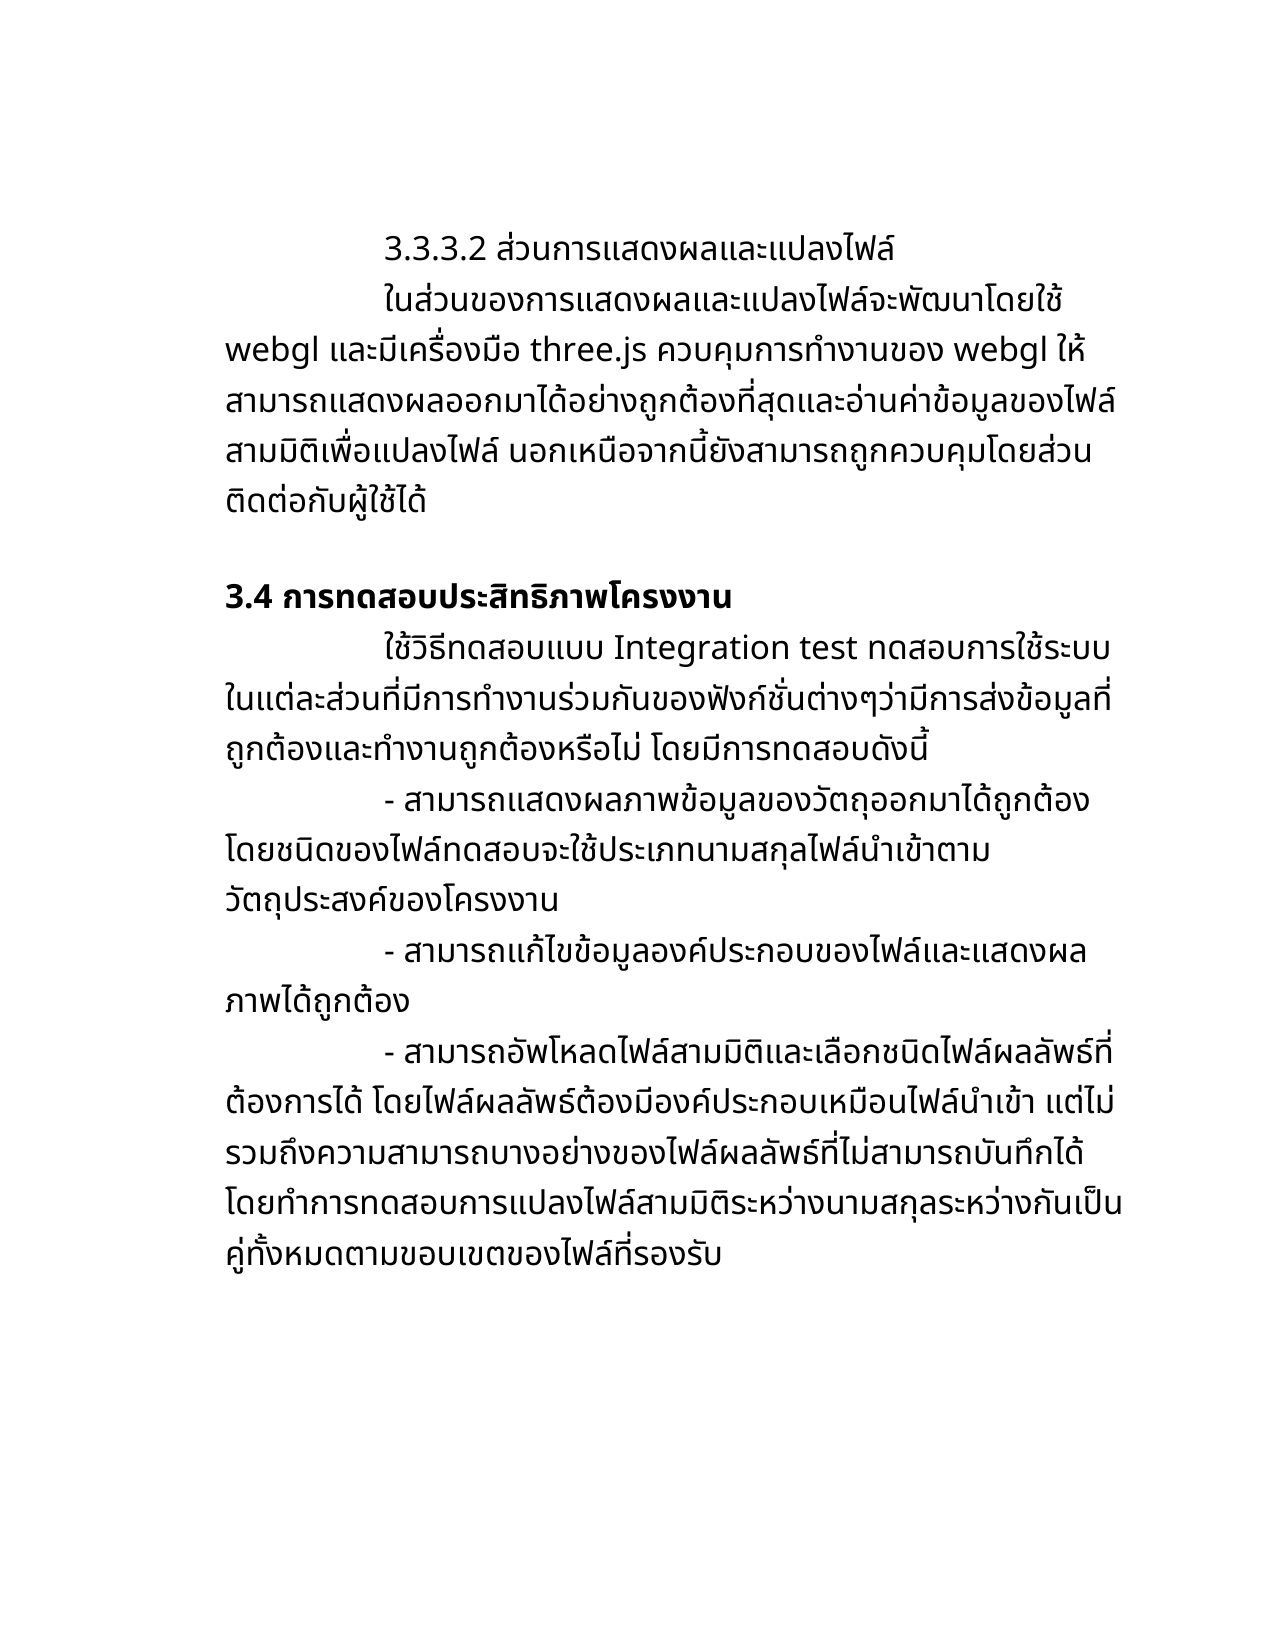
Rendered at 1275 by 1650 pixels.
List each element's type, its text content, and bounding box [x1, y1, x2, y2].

subtitle 3.4 การทดสอบประสิทธิภาพโครงงาน [225, 573, 1125, 624]
text - สามารถแก้ไขข้อมูลองค์ประกอบของไฟล์และแสดงผลภาพได้ถูกต้อง [225, 927, 1125, 1028]
text - สามารถอัพโหลดไฟล์สามมิติและเลือกชนิดไฟล์ผลลัพธ์ที่ต้องการได้ โดยไฟล์ผลลัพธ์ต้องมีองค์ประกอบเหมือนไฟล์นำเข้า แต่ไม่รวมถึงความสามารถบางอย่างของไฟล์ผลลัพธ์ที่ไม่สามารถบันทึกได้ โดยทำการทดสอบการแปลงไฟล์สามมิติระหว่างนามสกุลระหว่างกันเป็นคู่ทั้งหมดตามขอบเขตของไฟล์ที่รองรับ [225, 1028, 1125, 1280]
text ใช้วิธีทดสอบแบบ Integration test ทดสอบการใช้ระบบในแต่ละส่วนที่มีการทำงานร่วมกันของฟังก์ชั่นต่างๆว่ามีการส่งข้อมูลที่ถูกต้องและทำงานถูกต้องหรือไม่ โดยมีการทดสอบดังนี้ [225, 624, 1125, 775]
subtitle 3.3.3.2 ส่วนการแสดงผลและแปลงไฟล์ [225, 225, 1125, 276]
text ในส่วนของการแสดงผลและแปลงไฟล์จะพัฒนาโดยใช้ webgl และมีเครื่องมือ three.js ควบคุมการทำงานของ webgl ให้สามารถแสดงผลออกมาได้อย่างถูกต้องที่สุดและอ่านค่าข้อมูลของไฟล์สามมิติเพื่อแปลงไฟล์ นอกเหนือจากนี้ยังสามารถถูกควบคุมโดยส่วนติดต่อกับผู้ใช้ได้ [225, 276, 1125, 528]
text - สามารถแสดงผลภาพข้อมูลของวัตถุออกมาได้ถูกต้อง โดยชนิดของไฟล์ทดสอบจะใช้ประเภทนามสกุลไฟล์นำเข้าตามวัตถุประสงค์ของโครงงาน [225, 775, 1125, 927]
